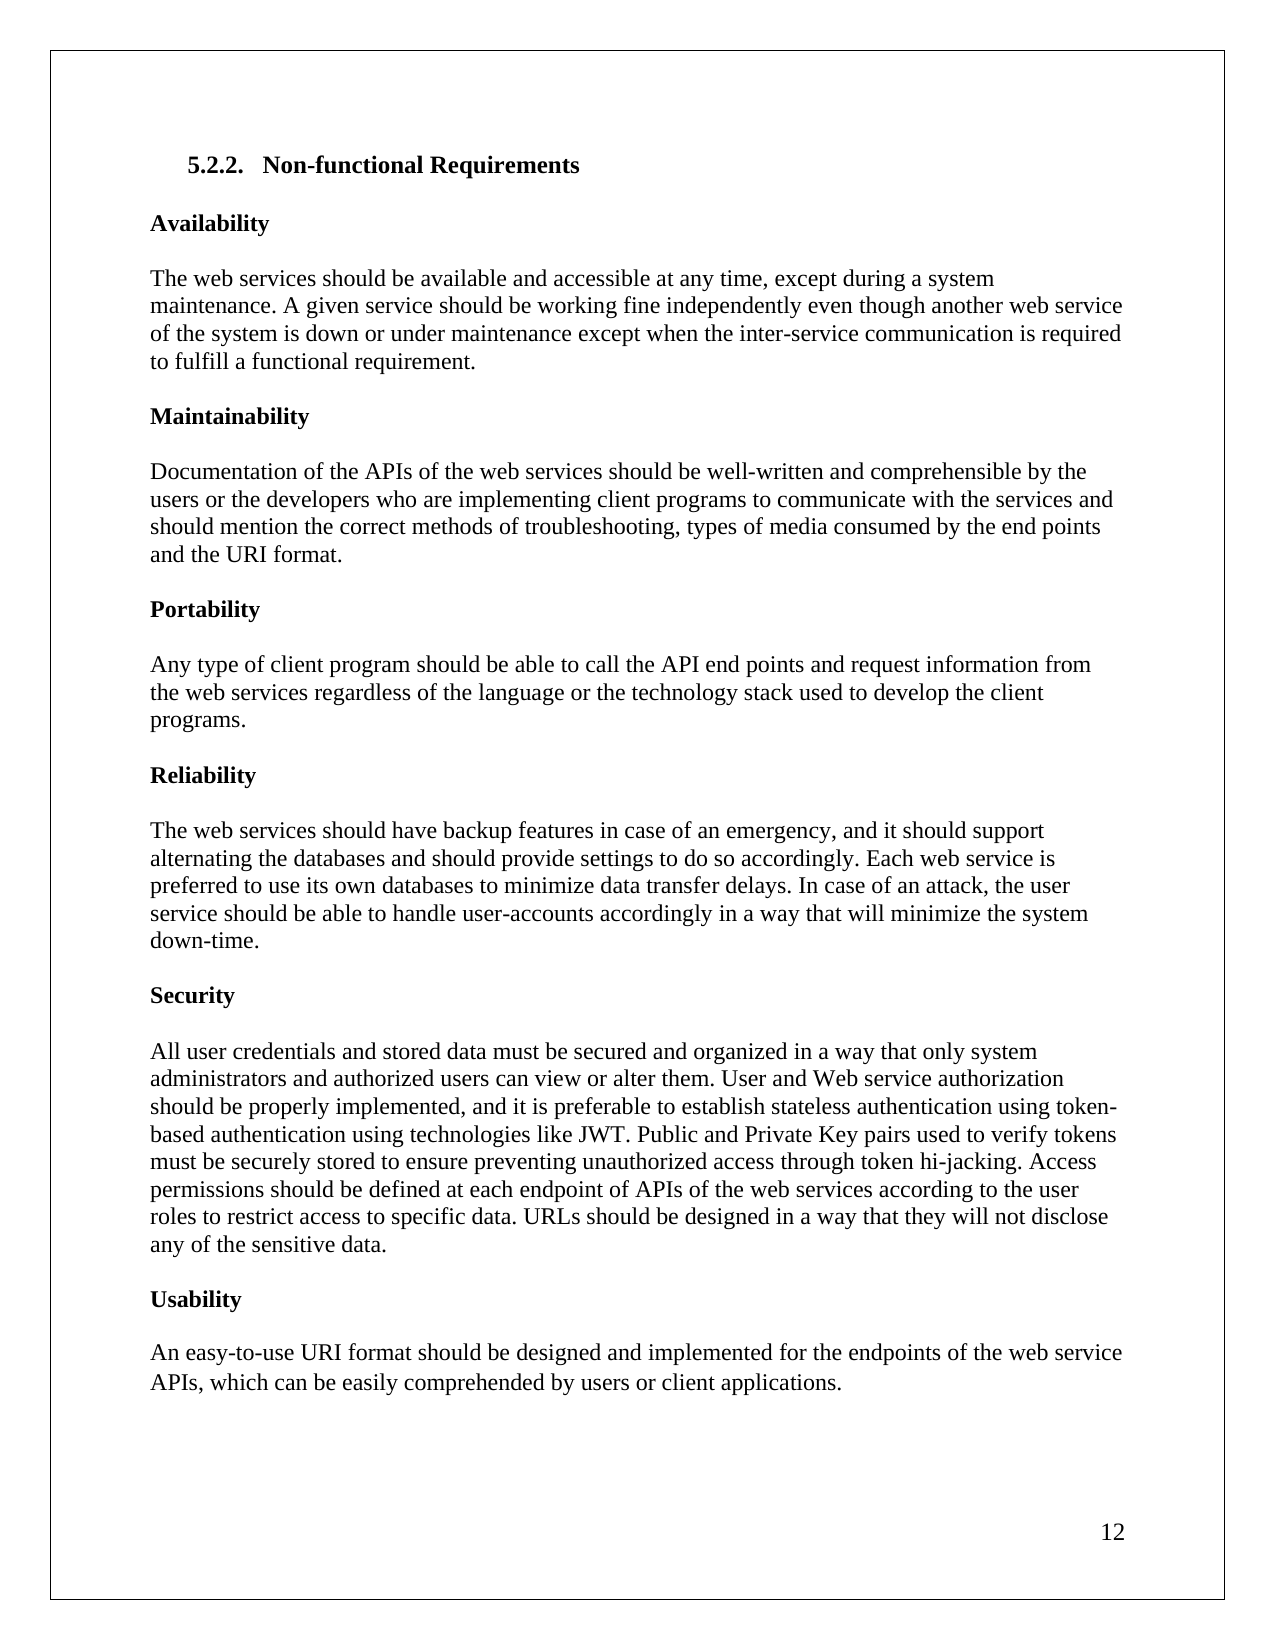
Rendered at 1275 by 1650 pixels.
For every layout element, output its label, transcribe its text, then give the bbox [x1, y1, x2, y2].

text An easy-to-use URI format should be designed and implemented for the endpoints of the web service APIs, which can be easily comprehended by users or client applications. [150, 1338, 1125, 1395]
text Documentation of the APIs of the web services should be well-written and comprehensible by the users or the developers who are implementing client programs to communicate with the services and should mention the correct methods of troubleshooting, types of media consumed by the end points and the URI format. [150, 457, 1125, 567]
text Security [150, 982, 1125, 1009]
text Usability [150, 1285, 1125, 1313]
text Any type of client program should be able to call the API end points and request information from the web services regardless of the language or the technology stack used to develop the client programs. [150, 650, 1125, 733]
text The web services should have backup features in case of an emergency, and it should support alternating the databases and should provide settings to do so accordingly. Each web service is preferred to use its own databases to minimize data transfer delays. In case of an attack, the user service should be able to handle user-accounts accordingly in a way that will minimize the system down-time. [150, 816, 1125, 954]
subtitle Non-functional Requirements [187, 150, 1125, 179]
text Availability [150, 209, 1125, 236]
text The web services should be available and accessible at any time, except during a system maintenance. A given service should be working fine independently even though another web service of the system is down or under maintenance except when the inter-service communication is required to fulfill a functional requirement. [150, 264, 1125, 374]
text Maintainability [150, 402, 1125, 429]
text All user credentials and stored data must be secured and organized in a way that only system administrators and authorized users can view or alter them. User and Web service authorization should be properly implemented, and it is preferable to establish stateless authentication using token-based authentication using technologies like JWT. Public and Private Key pairs used to verify tokens must be securely stored to ensure preventing unauthorized access through token hi-jacking. Access permissions should be defined at each endpoint of APIs of the web services according to the user roles to restrict access to specific data. URLs should be designed in a way that they will not disclose any of the sensitive data. [150, 1037, 1125, 1258]
text Portability [150, 595, 1125, 623]
text Reliability [150, 761, 1125, 788]
